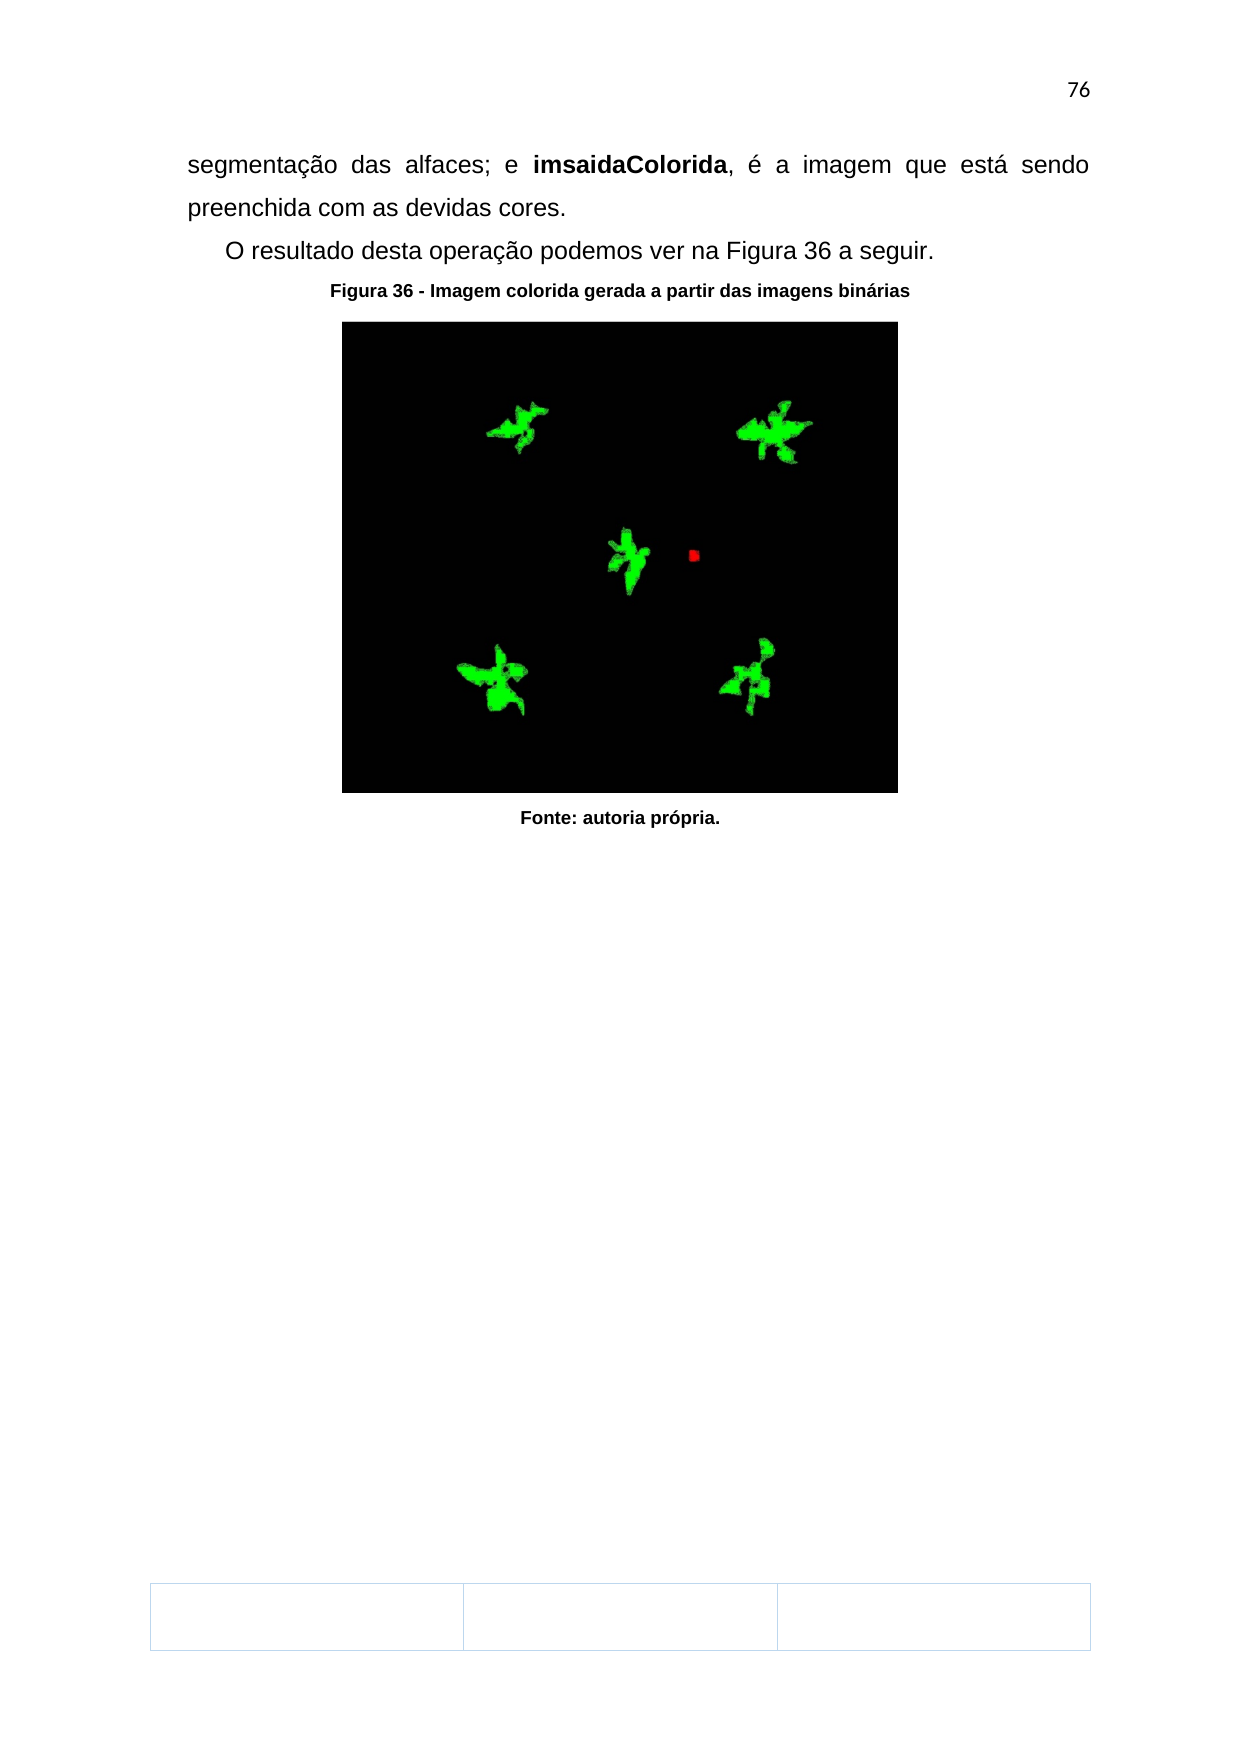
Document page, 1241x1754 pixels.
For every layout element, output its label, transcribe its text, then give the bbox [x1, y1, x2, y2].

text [187, 150, 1090, 222]
picture [342, 322, 897, 793]
text O resultado desta operação podemos ver na Figura 36 a seguir. [187, 236, 1090, 265]
text Fonte: autoria própria. [150, 807, 1090, 828]
text Figura 36 - Imagem colorida gerada a partir das imagens binárias [150, 279, 1090, 301]
